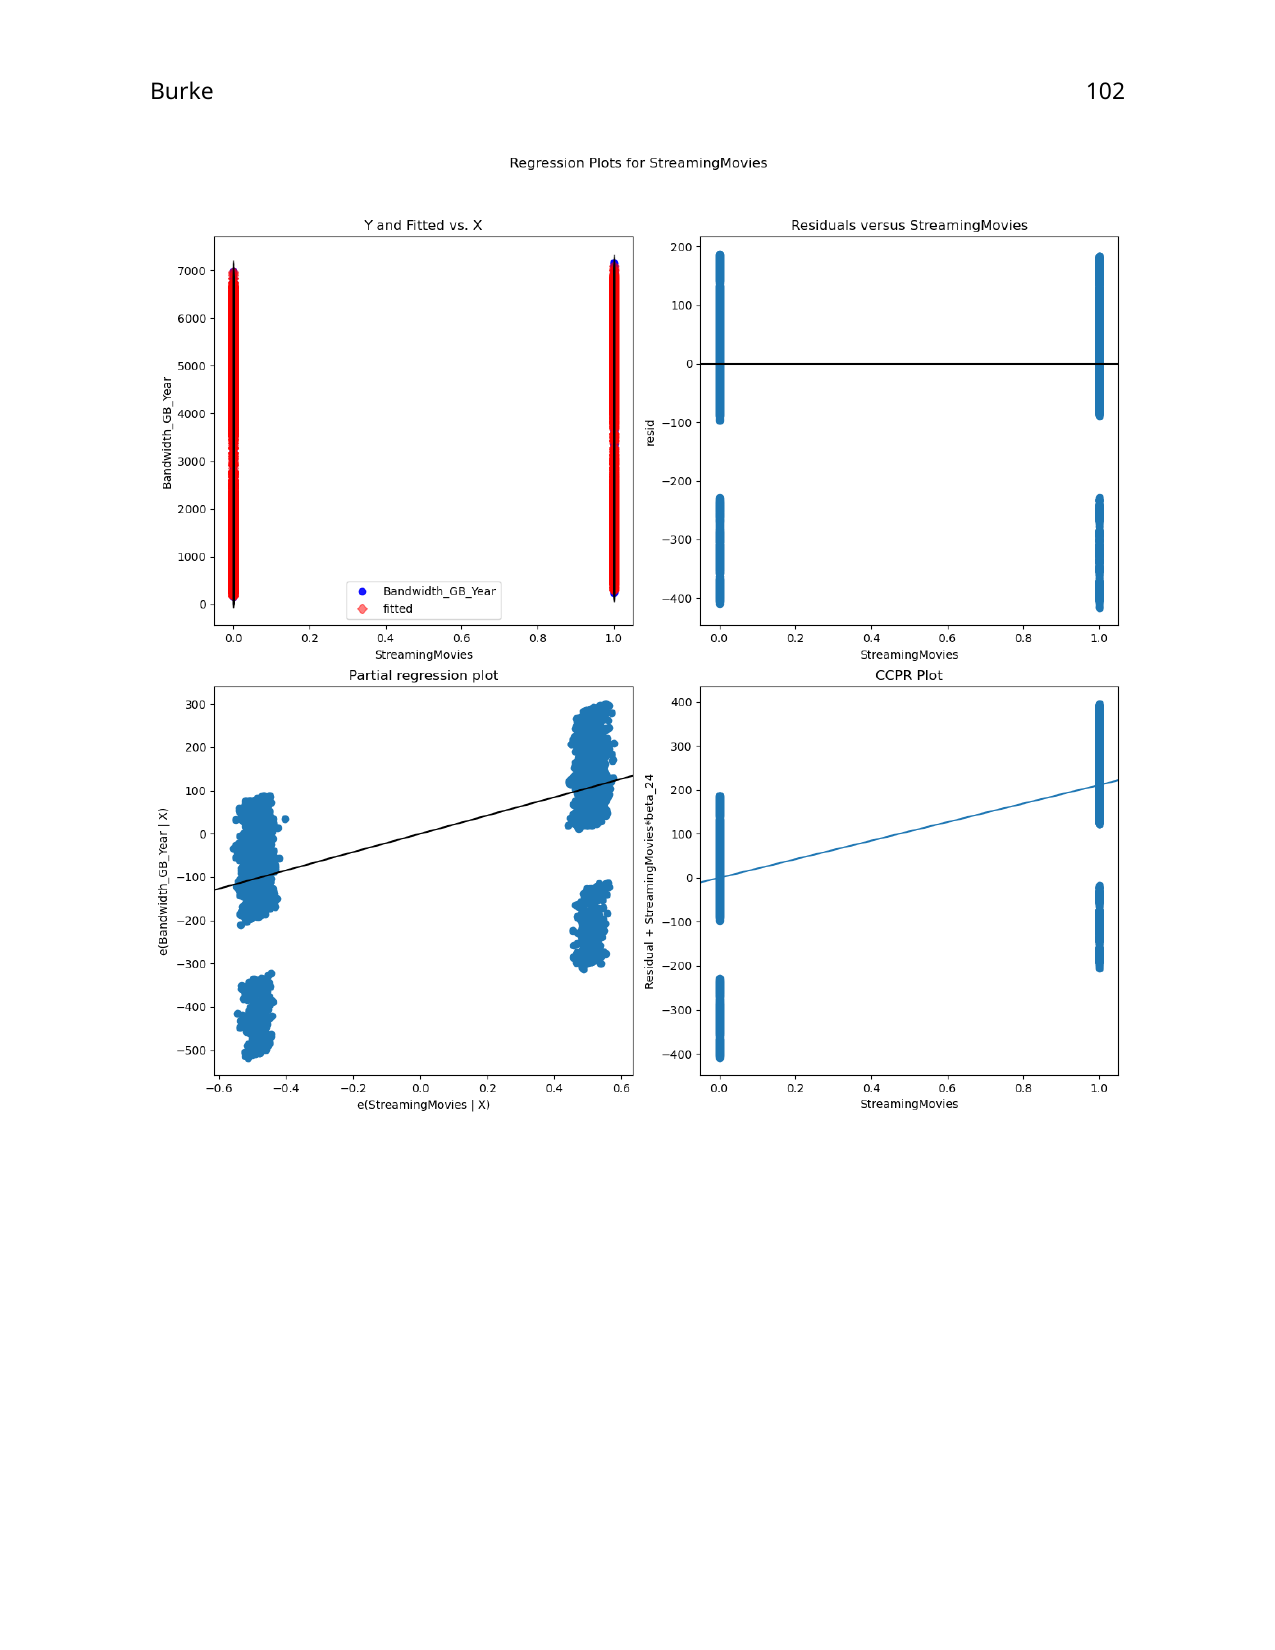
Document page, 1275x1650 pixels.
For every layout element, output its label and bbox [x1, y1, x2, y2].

picture [150, 150, 1125, 1119]
